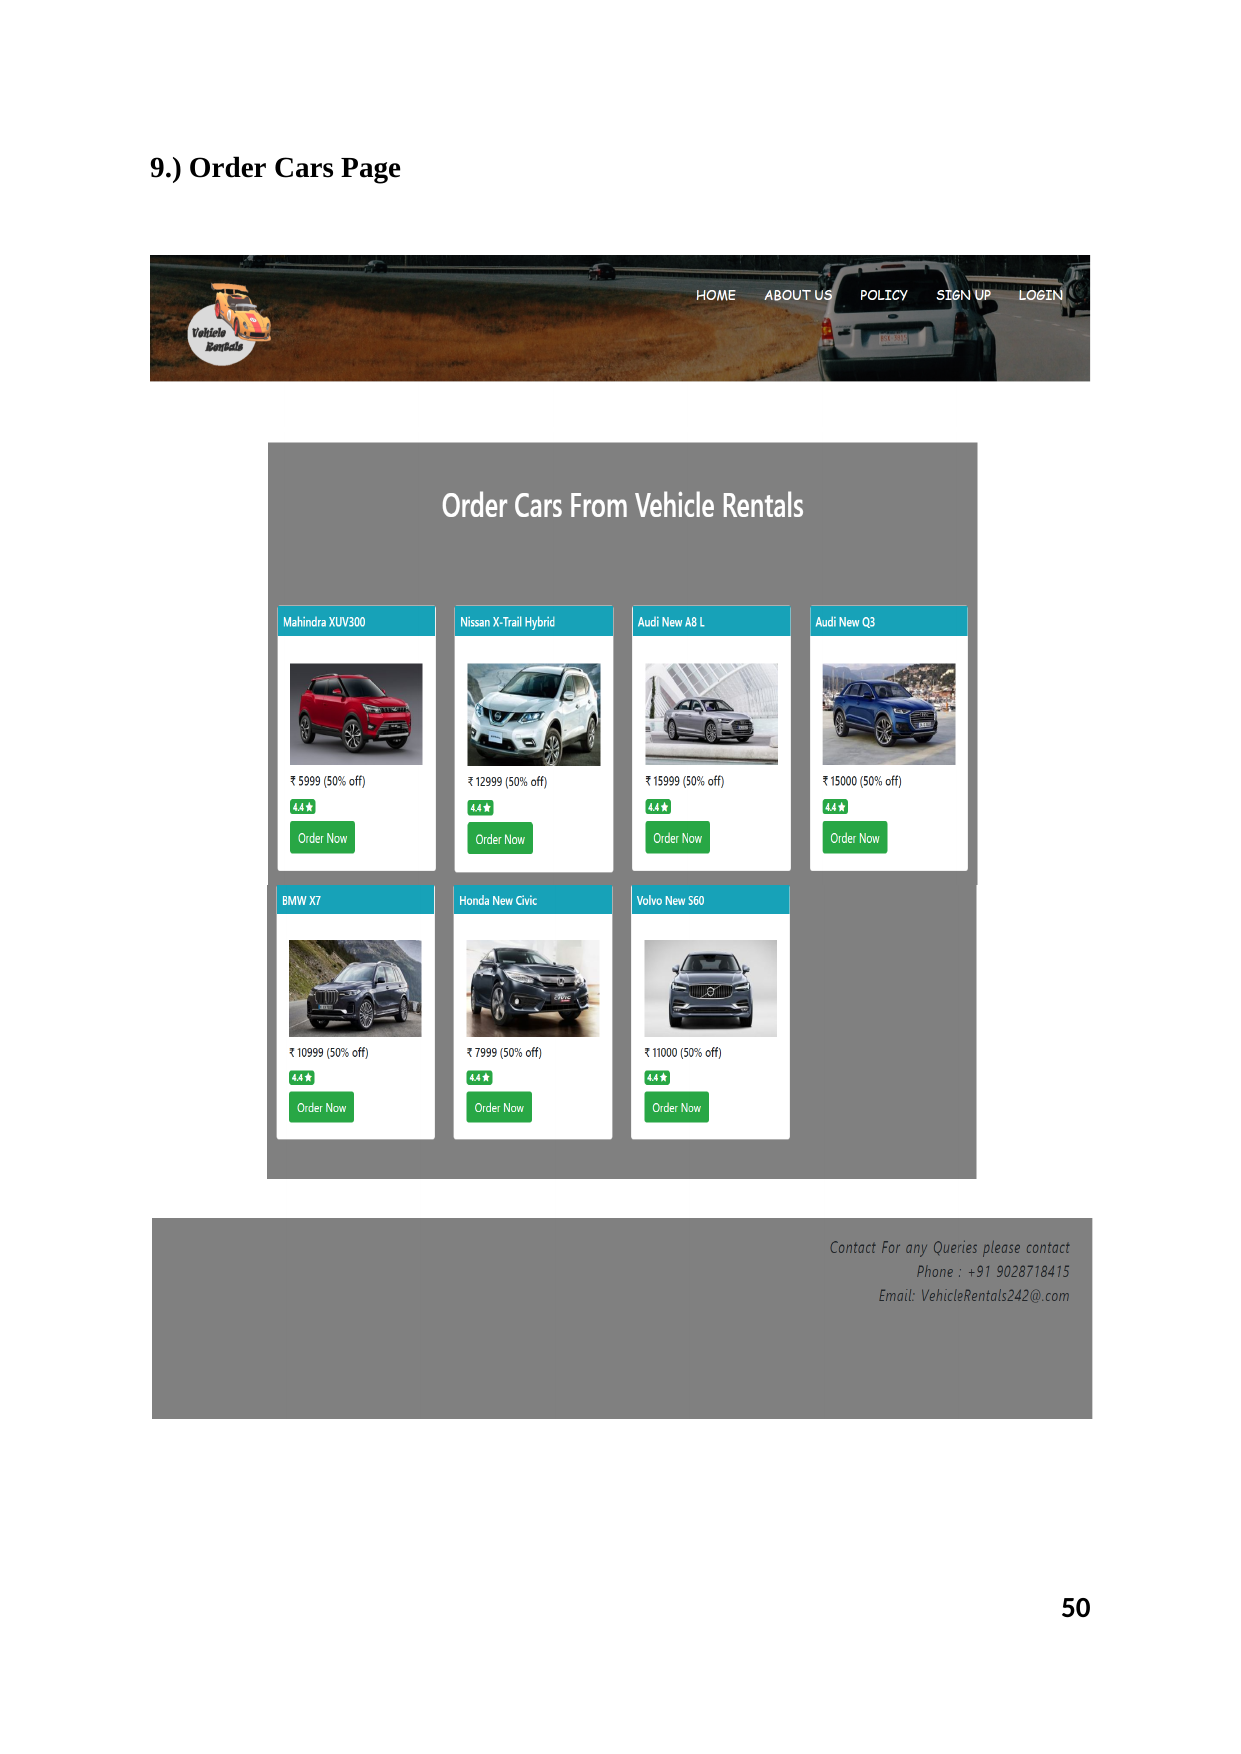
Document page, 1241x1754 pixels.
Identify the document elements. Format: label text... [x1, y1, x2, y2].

picture [150, 255, 1091, 427]
picture [150, 432, 1093, 1419]
text 9.) Order Cars Page [150, 150, 1090, 183]
